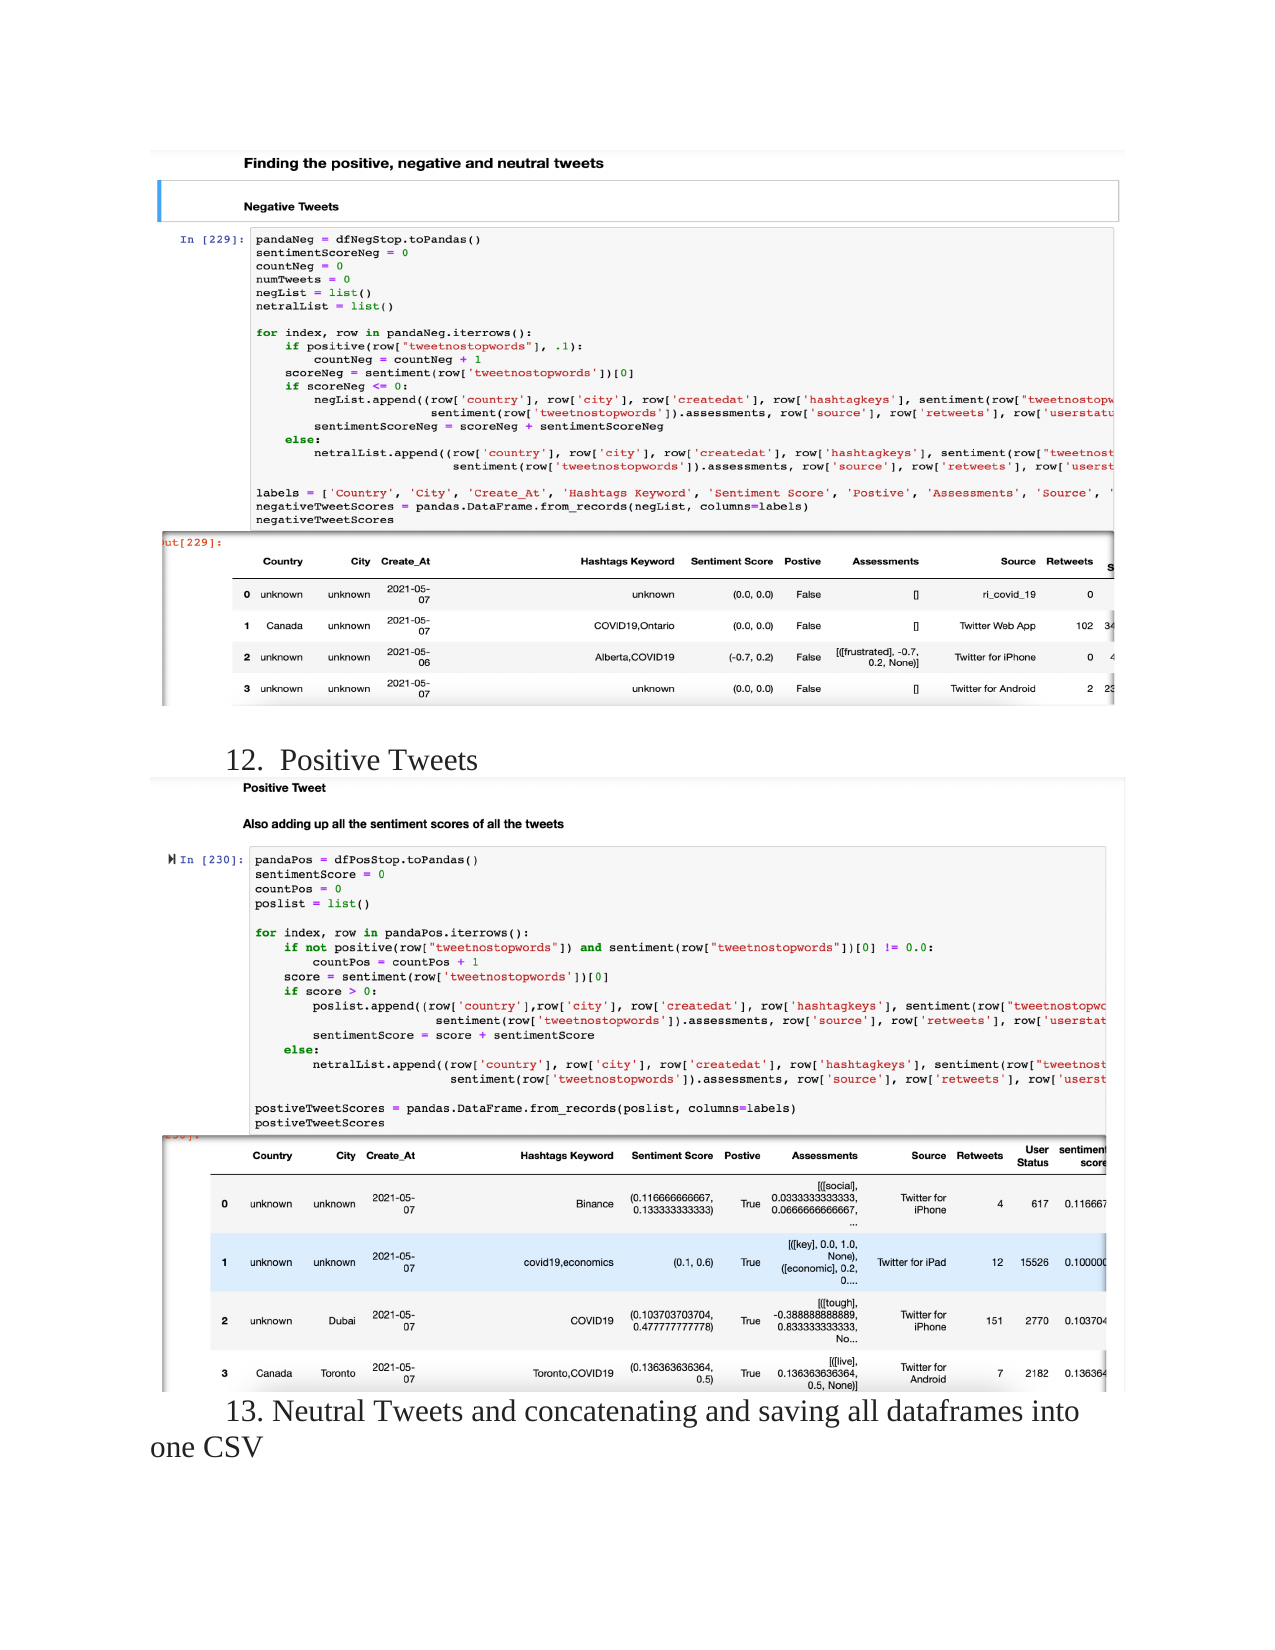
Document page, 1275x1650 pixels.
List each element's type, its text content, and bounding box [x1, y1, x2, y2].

text 12. Positive Tweets [150, 741, 1125, 777]
picture [150, 150, 1125, 706]
picture [150, 777, 1125, 1392]
text 13. Neutral Tweets and concatenating and saving all dataframes into one CSV [150, 1392, 1125, 1464]
